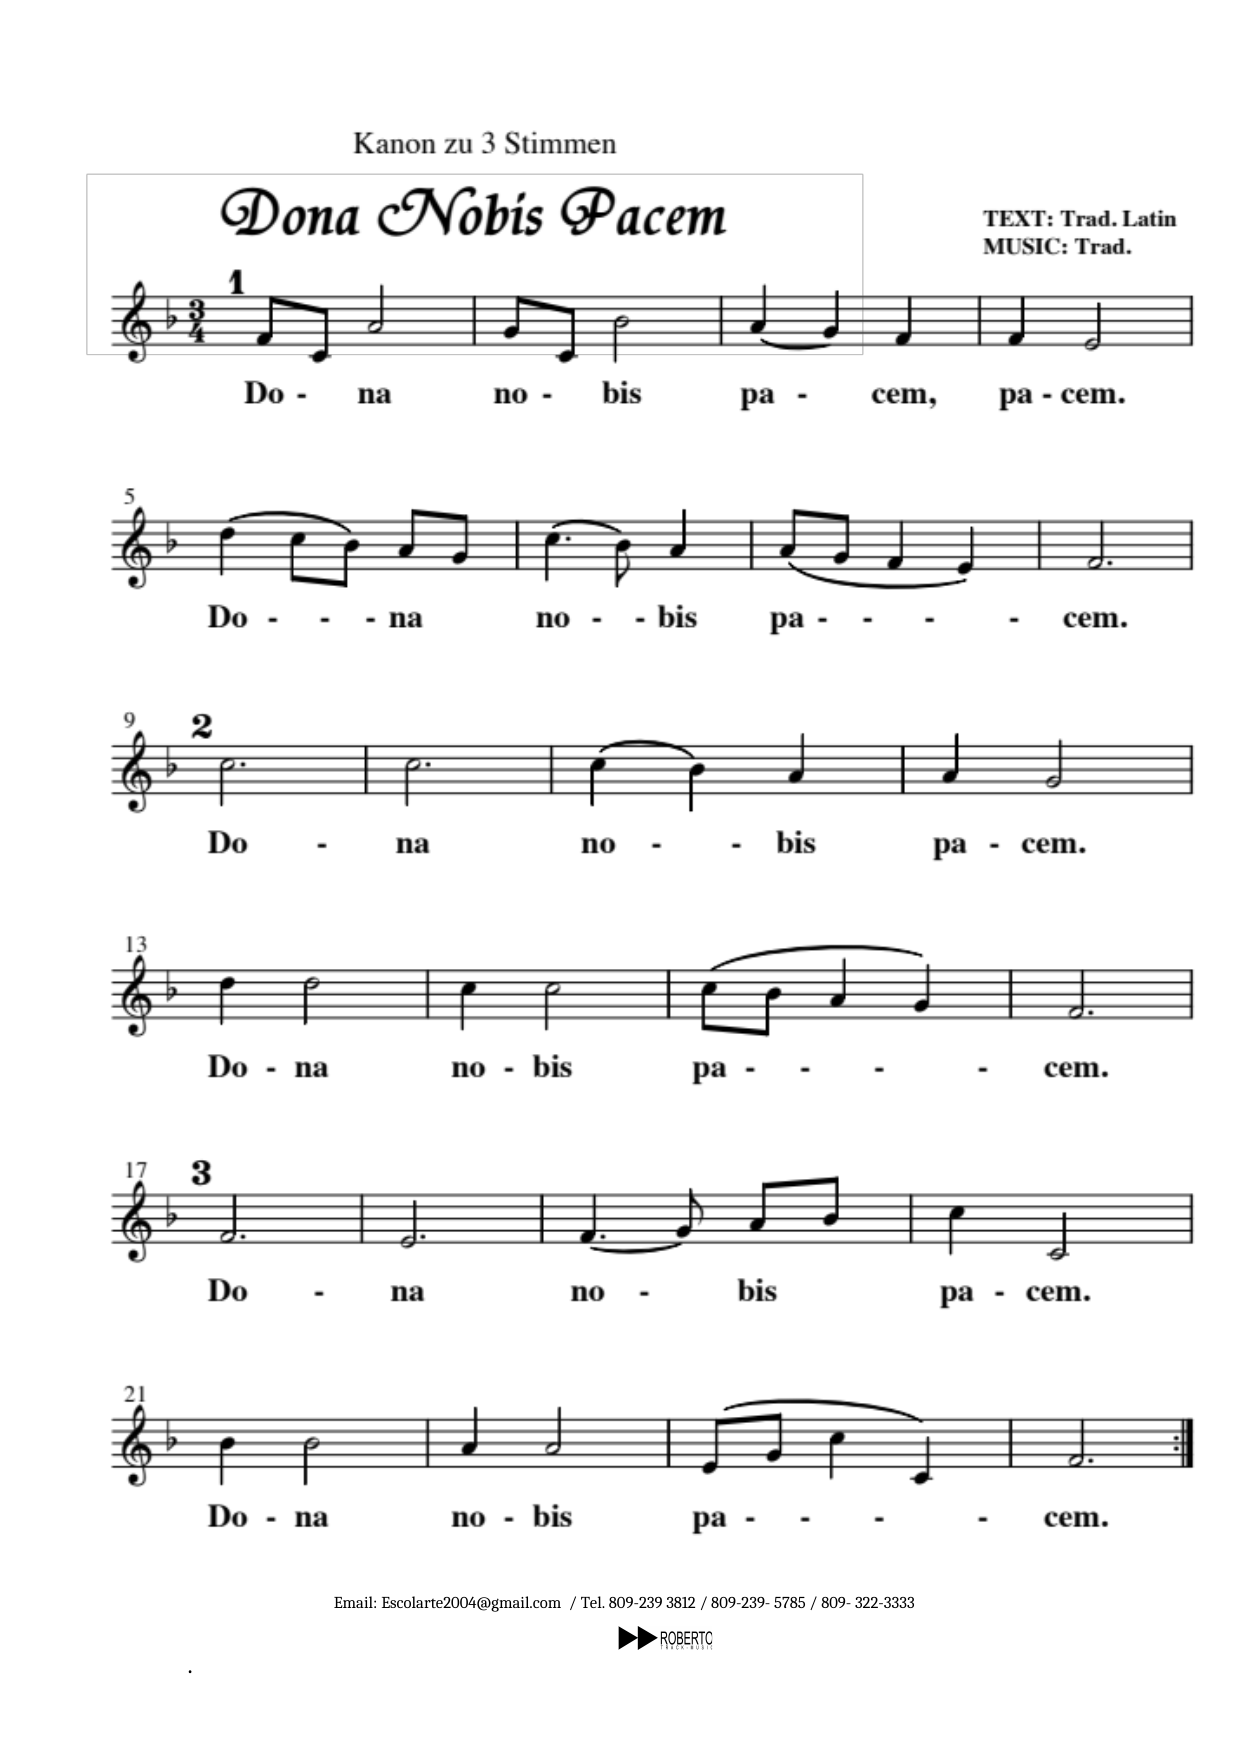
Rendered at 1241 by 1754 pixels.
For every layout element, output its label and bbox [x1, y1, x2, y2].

picture [618, 1626, 713, 1650]
